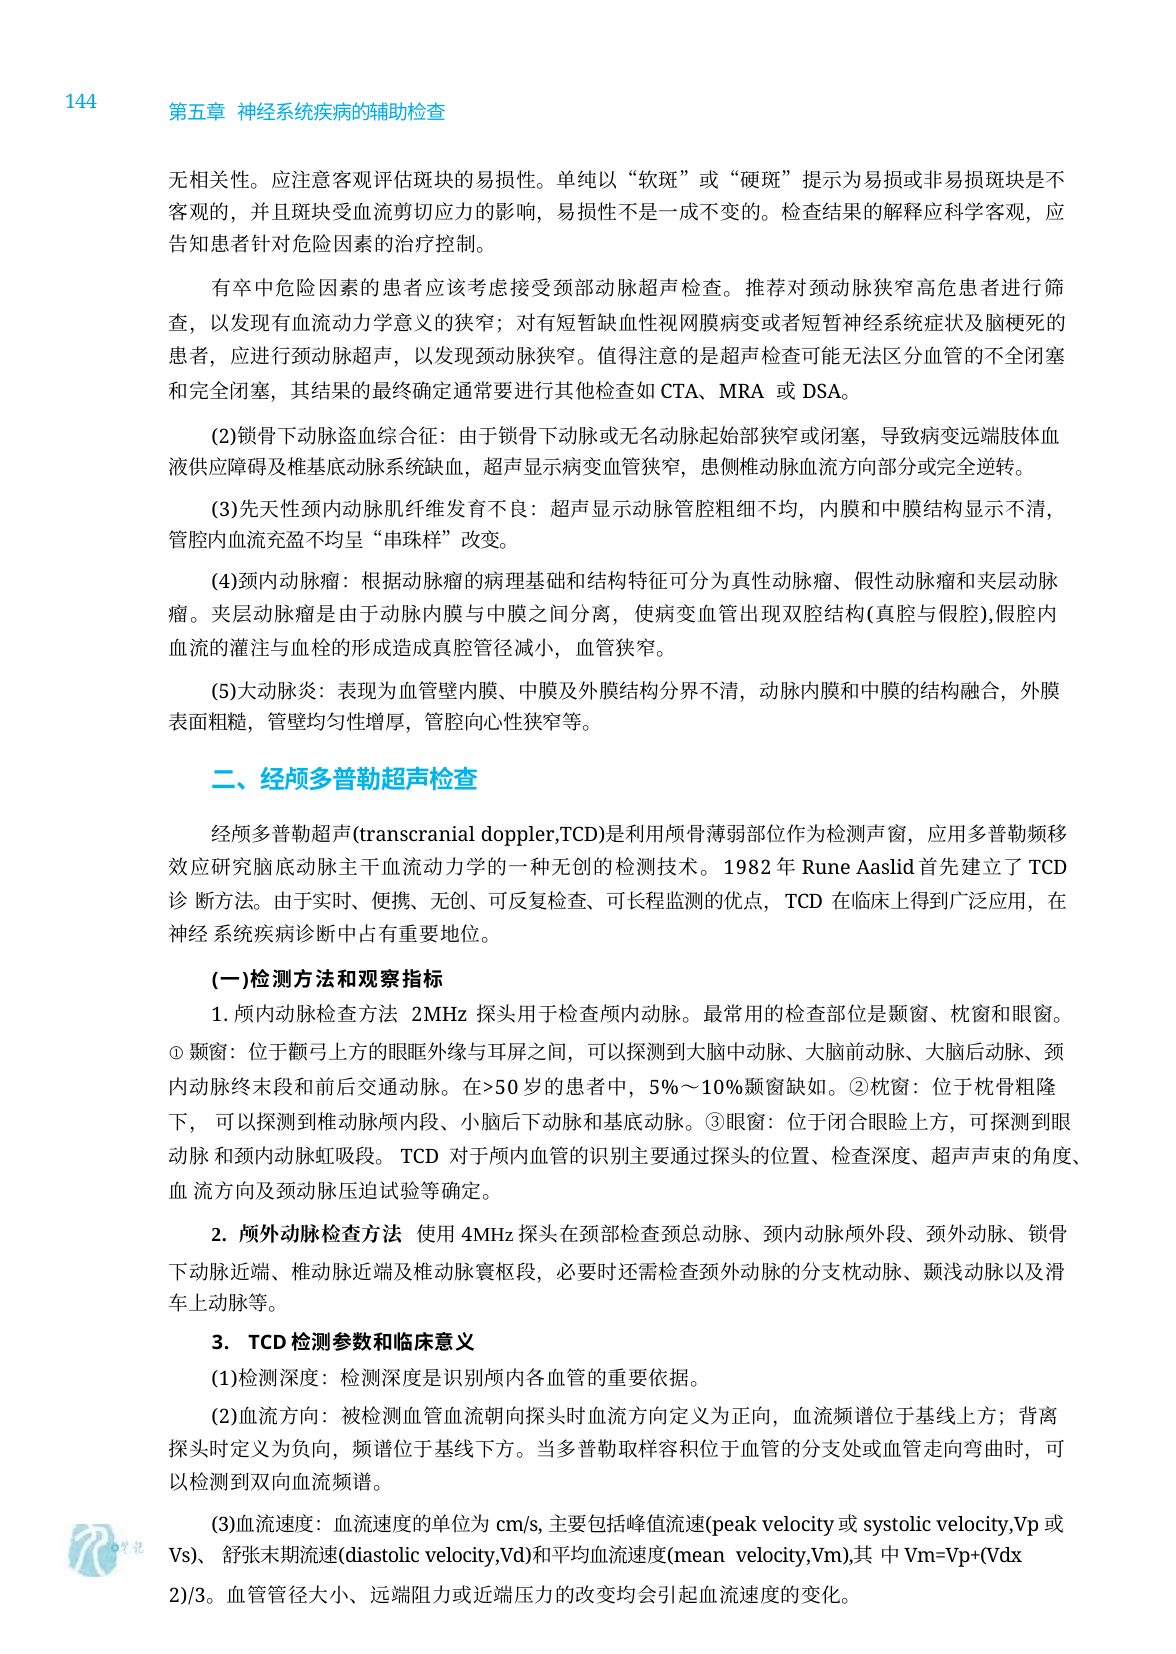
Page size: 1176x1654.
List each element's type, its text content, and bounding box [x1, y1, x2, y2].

text 下动脉近端、椎动脉近端及椎动脉寰枢段，必要时还需检查颈外动脉的分支枕动脉、颞浅动脉以及滑 车上动脉等。 [169, 1256, 1066, 1316]
text (3)先天性颈内动脉肌纤维发育不良：超声显示动脉管腔粗细不均，内膜和中膜结构显示不清， 管腔内血流充盈不均呈“串珠样”改变。 [169, 493, 1072, 553]
text (1)检测深度：检测深度是识别颅内各血管的重要依据。 [211, 1364, 1074, 1390]
text (4)颈内动脉瘤：根据动脉瘤的病理基础和结构特征可分为真性动脉瘤、假性动脉瘤和夹层动脉 瘤。夹层动脉瘤是由于动脉内膜与中膜之间分离，使病变血管出现双腔结构(真腔与假腔),假腔内 血流的灌注与血栓的形成造成真腔管径减小，血管狭窄。 [169, 565, 1069, 661]
text (2)血流方向：被检测血管血流朝向探头时血流方向定义为正向，血流频谱位于基线上方；背离 探头时定义为负向，频谱位于基线下方。当多普勒取样容积位于血管的分支处或血管走向弯曲时，可 以检测到双向血流频谱。 [169, 1401, 1066, 1495]
text ① 颞窗：位于颧弓上方的眼眶外缘与耳屏之间，可以探测到大脑中动脉、大脑前动脉、大脑后动脉、颈 内动脉终末段和前后交通动脉。在>50岁的患者中，5%～10%颞窗缺如。②枕窗：位于枕骨粗隆下， 可以探测到椎动脉颅内段、小脑后下动脉和基底动脉。③眼窗：位于闭合眼睑上方，可探测到眼动脉 和颈内动脉虹吸段。 TCD 对于颅内血管的识别主要通过探头的位置、检查深度、超声声束的角度、血 流方向及颈动脉压迫试验等确定。 [169, 1036, 1072, 1204]
text 二、经颅多普勒超声检查 [212, 762, 1074, 796]
text 144 [64, 92, 158, 112]
text (5)大动脉炎：表现为血管壁内膜、中膜及外膜结构分界不清，动脉内膜和中膜的结构融合，外膜 表面粗糙，管壁均匀性增厚，管腔向心性狭窄等。 [169, 675, 1066, 735]
text 第五章 神经系统疾病的辅助检查 [169, 98, 1074, 125]
text 2)/3。血管管径大小、远端阻力或近端压力的改变均会引起血流速度的变化。 [169, 1582, 1074, 1608]
text 2. 颅外动脉检查方法 使用4MHz 探头在颈部检查颈总动脉、颈内动脉颅外段、颈外动脉、锁骨 [211, 1220, 1074, 1246]
text (3)血流速度：血流速度的单位为 cm/s, 主要包括峰值流速(peak velocity或 systolic velocity,Vp 或 Vs)、 舒张末期流速(diastolic velocity,Vd)和平均血流速度(mean velocity,Vm),其 中Vm=Vp+(Vdx [169, 1509, 1065, 1568]
picture [61, 1524, 144, 1577]
text (一)检测方法和观察指标 [212, 965, 1074, 992]
text 无相关性。应注意客观评估斑块的易损性。单纯以“软斑”或“硬斑”提示为易损或非易损斑块是不 客观的，并且斑块受血流剪切应力的影响，易损性不是一成不变的。检查结果的解释应科学客观，应 告知患者针对危险因素的治疗控制。 [169, 164, 1066, 257]
text 1. 颅内动脉检查方法 2MHz 探头用于检查颅内动脉。最常用的检查部位是颞窗、枕窗和眼窗。 [211, 1001, 1074, 1027]
text 3. TCD检测参数和临床意义 [212, 1328, 1074, 1355]
text (2)锁骨下动脉盗血综合征：由于锁骨下动脉或无名动脉起始部狭窄或闭塞，导致病变远端肢体血 液供应障碍及椎基底动脉系统缺血，超声显示病变血管狭窄，患侧椎动脉血流方向部分或完全逆转。 [169, 421, 1066, 480]
text 有卒中危险因素的患者应该考虑接受颈部动脉超声检查。推荐对颈动脉狭窄高危患者进行筛 查，以发现有血流动力学意义的狭窄；对有短暂缺血性视网膜病变或者短暂神经系统症状及脑梗死的 患者，应进行颈动脉超声，以发现颈动脉狭窄。值得注意的是超声检查可能无法区分血管的不全闭塞 和完全闭塞，其结果的最终确定通常要进行其他检查如CTA、MRA 或 DSA。 [169, 273, 1066, 404]
text 经颅多普勒超声(transcranial doppler,TCD)是利用颅骨薄弱部位作为检测声窗，应用多普勒频移 效应研究脑底动脉主干血流动力学的一种无创的检测技术。1982年Rune Aaslid首先建立了TCD 诊 断方法。由于实时、便携、无创、可反复检查、可长程监测的优点，TCD 在临床上得到广泛应用，在神经 系统疾病诊断中占有重要地位。 [169, 818, 1068, 947]
